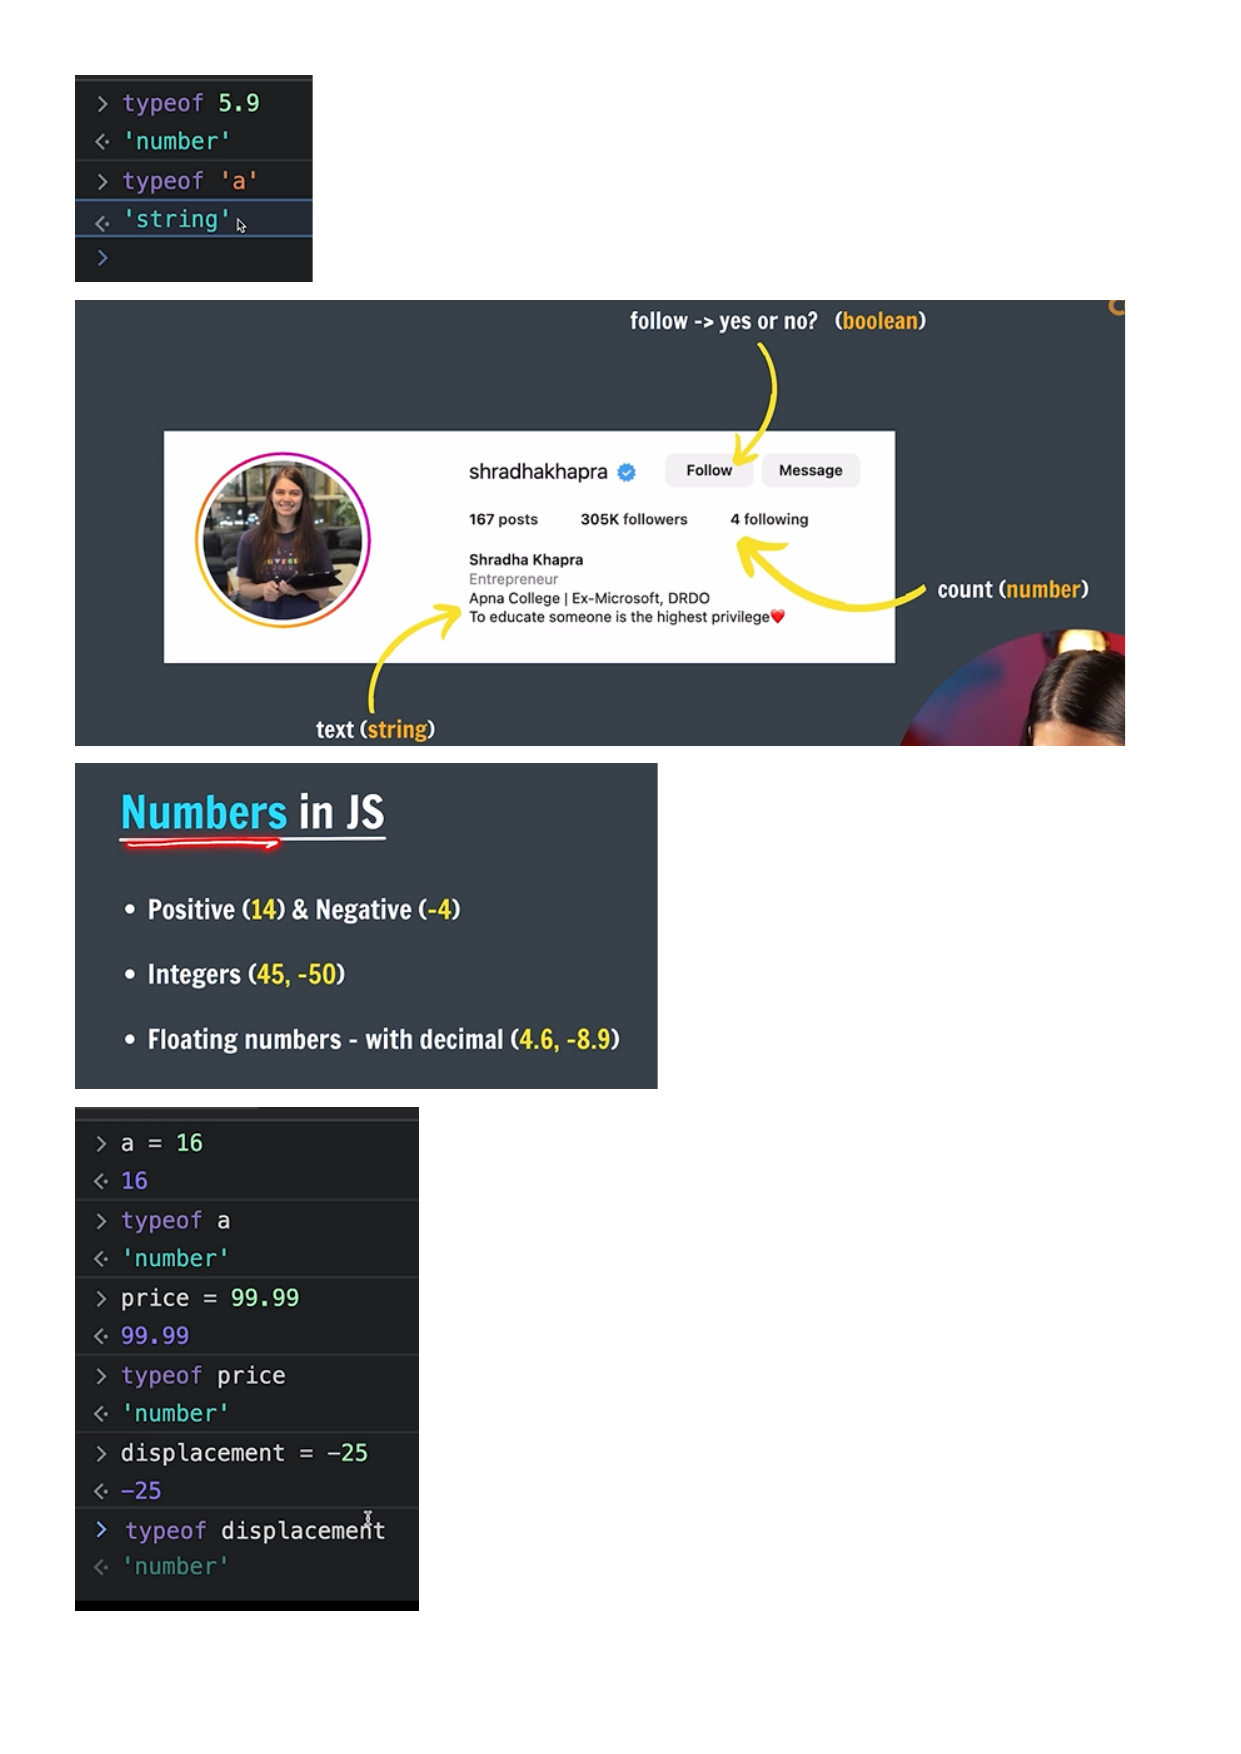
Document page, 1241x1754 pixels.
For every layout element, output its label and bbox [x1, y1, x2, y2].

picture [75, 763, 658, 1089]
picture [75, 300, 1125, 746]
picture [75, 75, 313, 282]
picture [75, 1107, 419, 1611]
